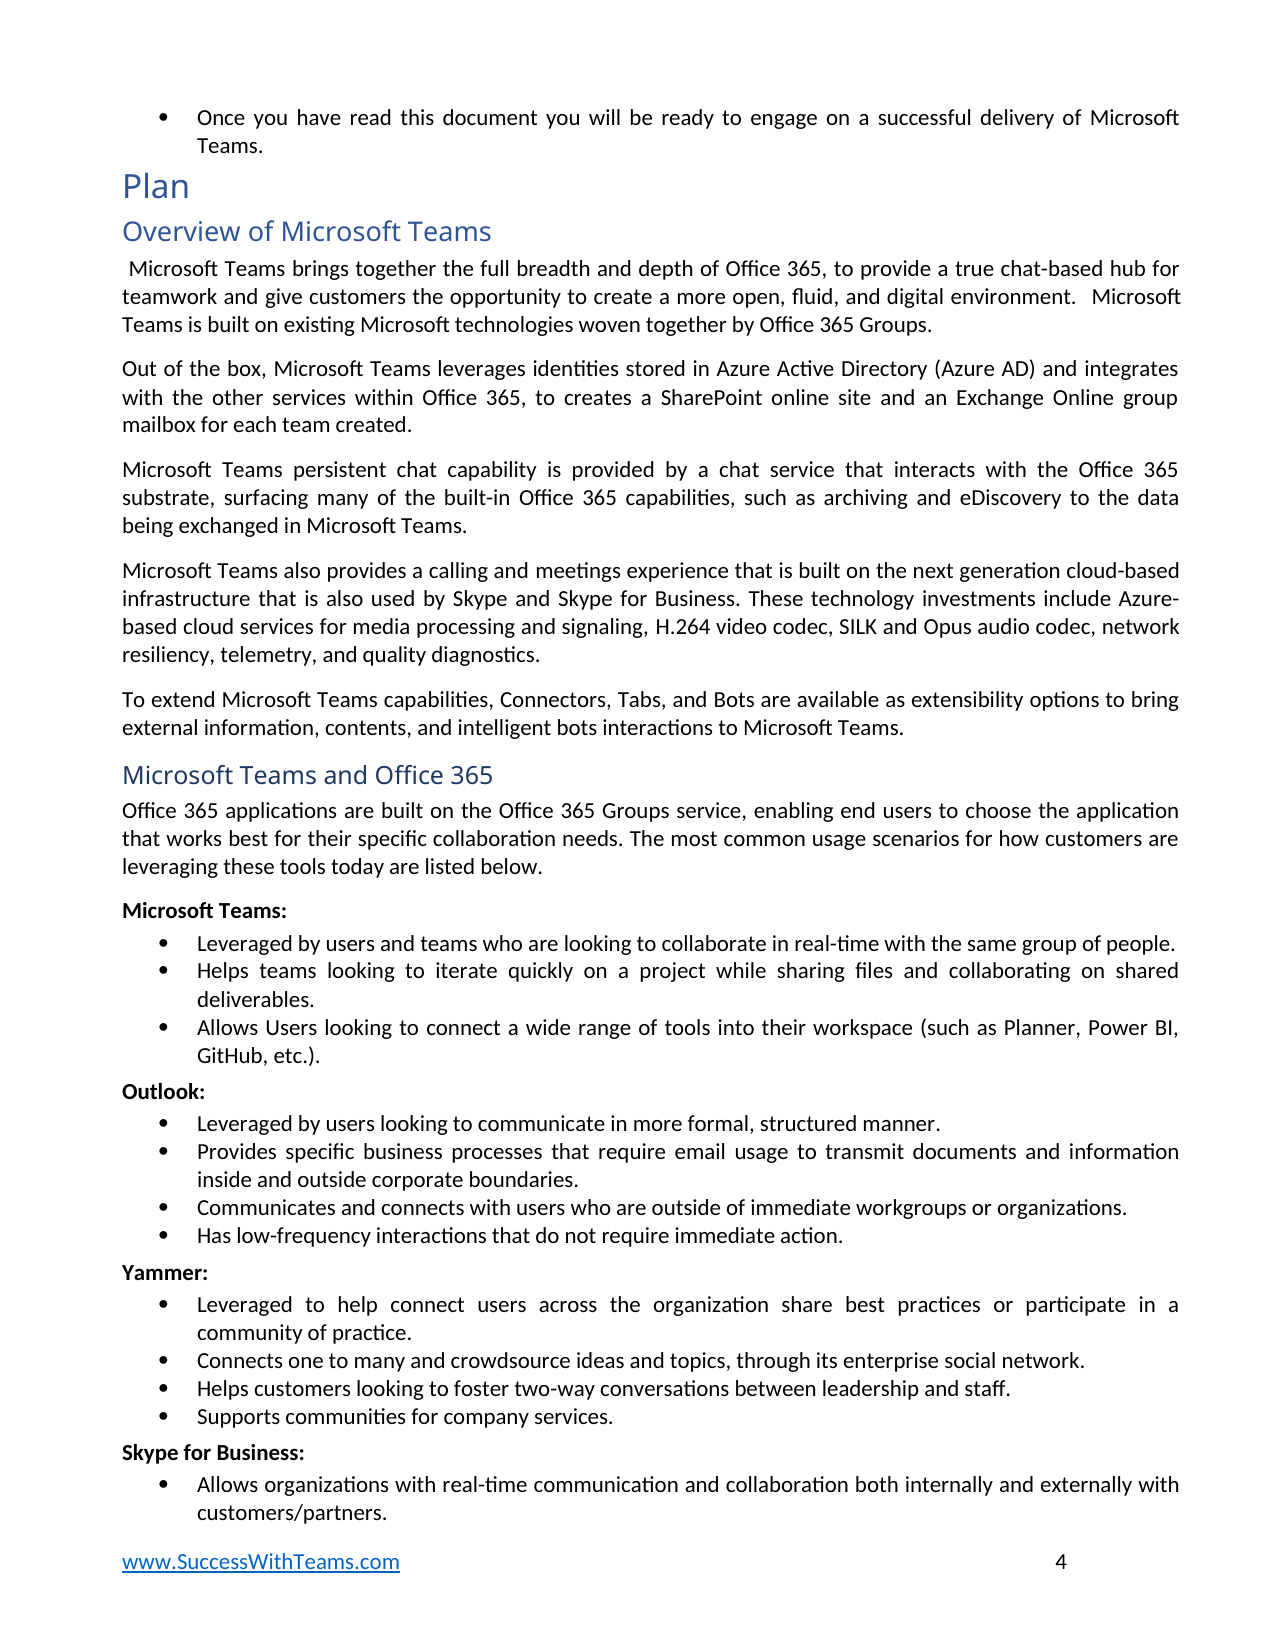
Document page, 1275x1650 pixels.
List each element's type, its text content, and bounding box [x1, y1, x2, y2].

text Microsoft Teams: [122, 896, 1181, 924]
subtitle Overview of Microsoft Teams [122, 213, 1181, 250]
list Allows organizations with real-time communication and collaboration both internally and externally with customers/partners. [159, 1471, 1181, 1527]
list Supports communities for company services. [159, 1402, 1181, 1430]
list Has low-frequency interactions that do not require immediate action. [159, 1221, 1181, 1249]
text Microsoft Teams also provides a calling and meetings experience that is built on the next generation cloud-based infrastructure that is also used by Skype and Skype for Business. These technology investments include Azure-based cloud services for media processing and signaling, H.264 video codec, SILK and Opus audio codec, network resiliency, telemetry, and quality diagnostics. [122, 556, 1181, 668]
text Out of the box, Microsoft Teams leverages identities stored in Azure Active Directory (Azure AD) and integrates with the other services within Office 365, to creates a SharePoint online site and an Exchange Online group mailbox for each team created. [122, 354, 1181, 439]
list Helps teams looking to iterate quickly on a project while sharing files and collaborating on shared deliverables. [159, 957, 1181, 1013]
list Leveraged to help connect users across the organization share best practices or participate in a community of practice. [159, 1290, 1181, 1346]
text Microsoft Teams brings together the full breadth and depth of Office 365, to provide a true chat-based hub for teamwork and give customers the opportunity to create a more open, fluid, and digital environment. Microsoft Teams is built on existing Microsoft technologies woven together by Office 365 Groups. [122, 254, 1181, 338]
list Communicates and connects with users who are outside of immediate workgroups or organizations. [159, 1193, 1181, 1221]
list Provides specific business processes that require email usage to transmit documents and information inside and outside corporate boundaries. [159, 1137, 1181, 1193]
text Outlook: [122, 1077, 1181, 1105]
list Leveraged by users and teams who are looking to collaborate in real-time with the same group of people. [159, 929, 1181, 957]
subtitle Plan [122, 163, 1181, 209]
list Allows Users looking to connect a wide range of tools into their workspace (such as Planner, Power BI, GitHub, etc.). [159, 1013, 1181, 1069]
text To extend Microsoft Teams capabilities, Connectors, Tabs, and Bots are available as extensibility options to bring external information, contents, and intelligent bots interactions to Microsoft Teams. [122, 685, 1181, 741]
text Yammer: [122, 1258, 1181, 1286]
text Skype for Business: [122, 1438, 1181, 1466]
subtitle Microsoft Teams and Office 365 [122, 757, 1181, 792]
text Office 365 applications are built on the Office 365 Groups service, enabling end users to choose the application that works best for their specific collaboration needs. The most common usage scenarios for how customers are leveraging these tools today are listed below. [122, 796, 1181, 880]
list Helps customers looking to foster two-way conversations between leadership and staff. [159, 1374, 1181, 1402]
list Once you have read this document you will be ready to engage on a successful delivery of Microsoft Teams. [159, 103, 1181, 159]
list Connects one to many and crowdsource ideas and topics, through its enterprise social network. [159, 1346, 1181, 1374]
text Microsoft Teams persistent chat capability is provided by a chat service that interacts with the Office 365 substrate, surfacing many of the built-in Office 365 capabilities, such as archiving and eDiscovery to the data being exchanged in Microsoft Teams. [122, 455, 1181, 539]
list Leveraged by users looking to communicate in more formal, structured manner. [159, 1109, 1181, 1137]
